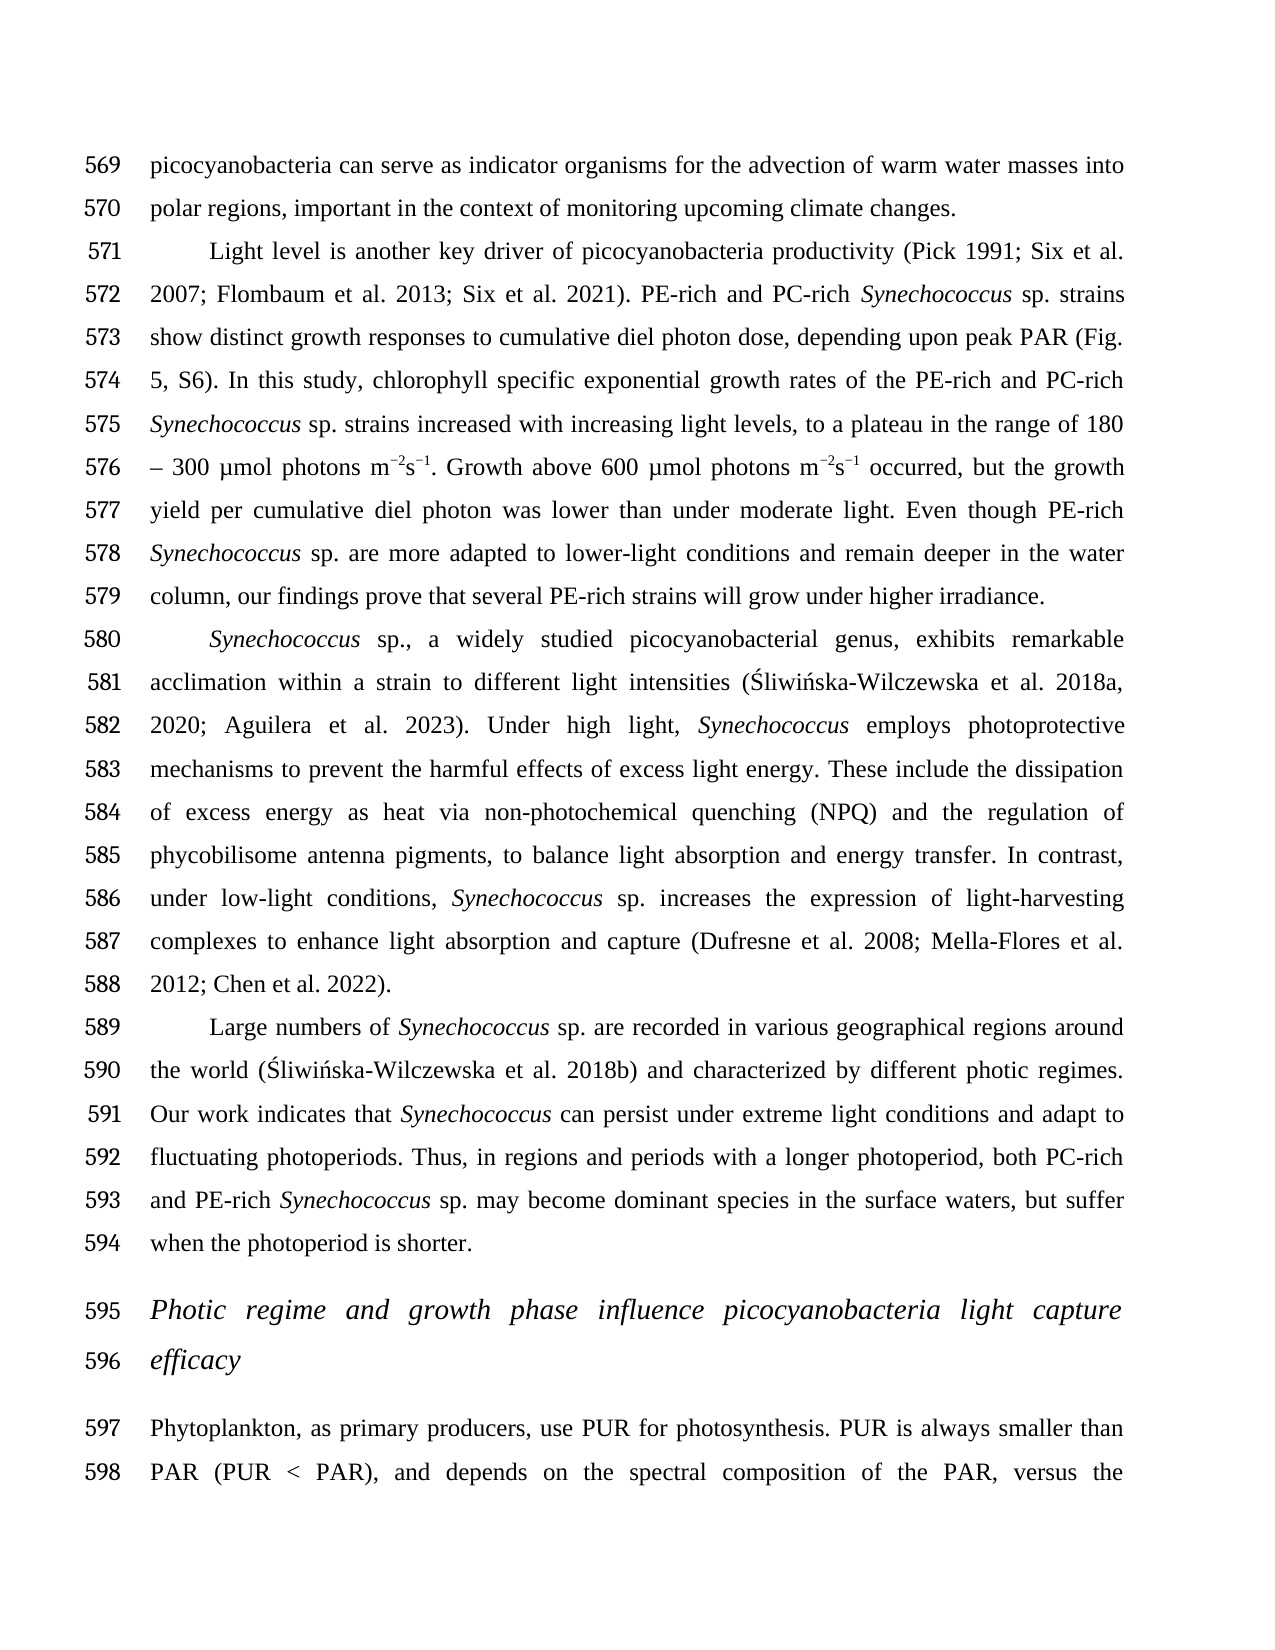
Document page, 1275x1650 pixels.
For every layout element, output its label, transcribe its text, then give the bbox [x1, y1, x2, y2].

subtitle Photic regime and growth phase influence picocyanobacteria light capture efficacy [150, 1292, 1125, 1376]
text Synechococcus sp., a widely studied picocyanobacterial genus, exhibits remarkable acclimation within a strain to different light intensities (Śliwińska-Wilczewska et al. 2018a, 2020; Aguilera et al. 2023). Under high light, Synechococcus employs photoprotective mechanisms to prevent the harmful effects of excess light energy. These include the dissipation of excess energy as heat via non-photochemical quenching (NPQ) and the regulation of phycobilisome antenna pigments, to balance light absorption and energy transfer. In contrast, under low-light conditions, Synechococcus sp. increases the expression of light-harvesting complexes to enhance light absorption and capture (Dufresne et al. 2008; Mella-Flores et al. 2012; Chen et al. 2022). [150, 624, 1125, 998]
text Large numbers of Synechococcus sp. are recorded in various geographical regions around the world (Śliwińska-Wilczewska et al. 2018b) and characterized by different photic regimes. Our work indicates that Synechococcus can persist under extreme light conditions and adapt to fluctuating photoperiods. Thus, in regions and periods with a longer photoperiod, both PC-rich and PE-rich Synechococcus sp. may become dominant species in the surface waters, but suffer when the photoperiod is shorter. [150, 1012, 1125, 1257]
text Light level is another key driver of picocyanobacteria productivity (Pick 1991; Six et al. 2007; Flombaum et al. 2013; Six et al. 2021). PE-rich and PC-rich Synechococcus sp. strains show distinct growth responses to cumulative diel photon dose, depending upon peak PAR (Fig. 5, S6). In this study, chlorophyll specific exponential growth rates of the PE-rich and PC-rich Synechococcus sp. strains increased with increasing light levels, to a plateau in the range of 180 – 300 µmol photons m−2s−1. Growth above 600 µmol photons m−2s−1 occurred, but the growth yield per cumulative diel photon was lower than under moderate light. Even though PE-rich Synechococcus sp. are more adapted to lower-light conditions and remain deeper in the water column, our findings prove that several PE-rich strains will grow under higher irradiance. [150, 236, 1125, 610]
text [150, 150, 1125, 222]
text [150, 1413, 1125, 1485]
